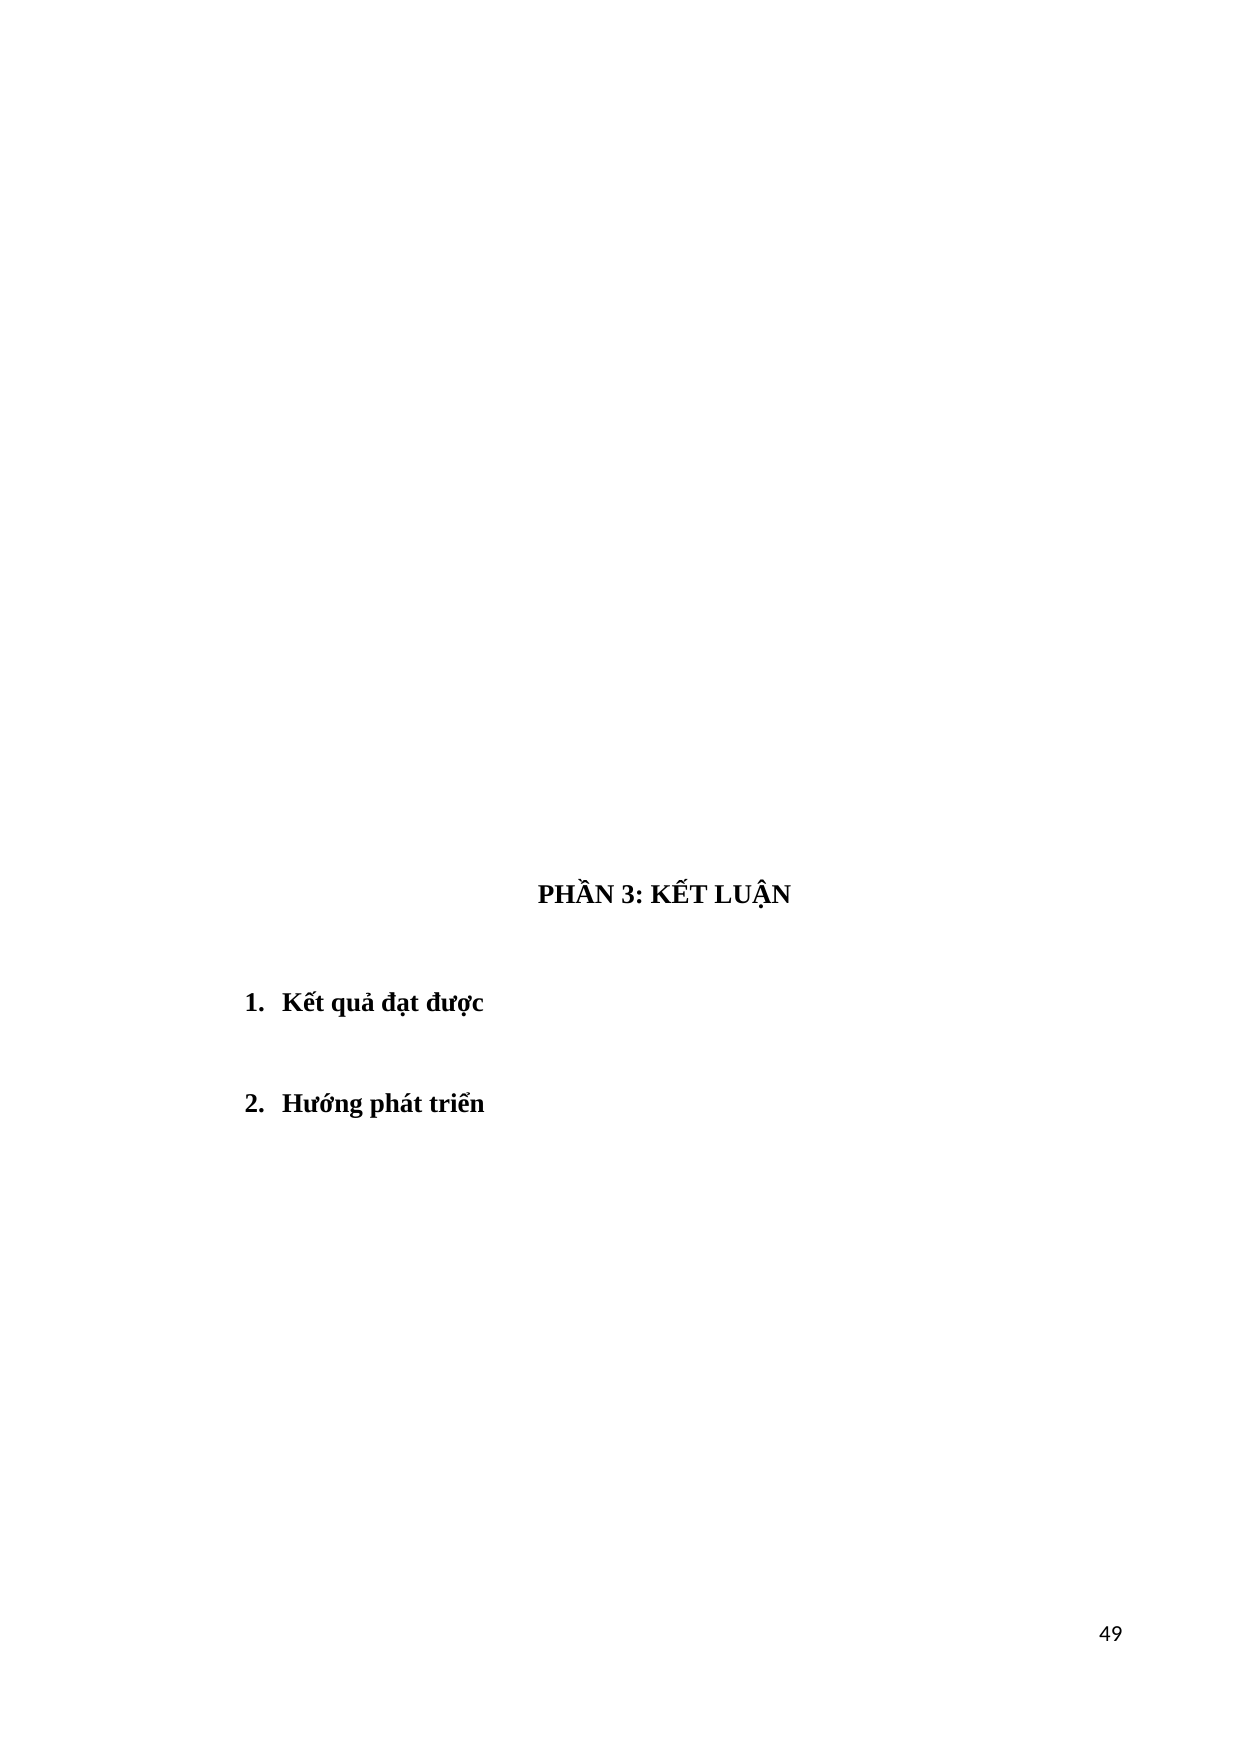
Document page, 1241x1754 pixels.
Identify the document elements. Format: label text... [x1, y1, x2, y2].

list Hướng phát triển [244, 1087, 1122, 1118]
text PHẦN 3: KẾT LUẬN [207, 879, 1122, 910]
list Kết quả đạt được [244, 987, 1122, 1018]
